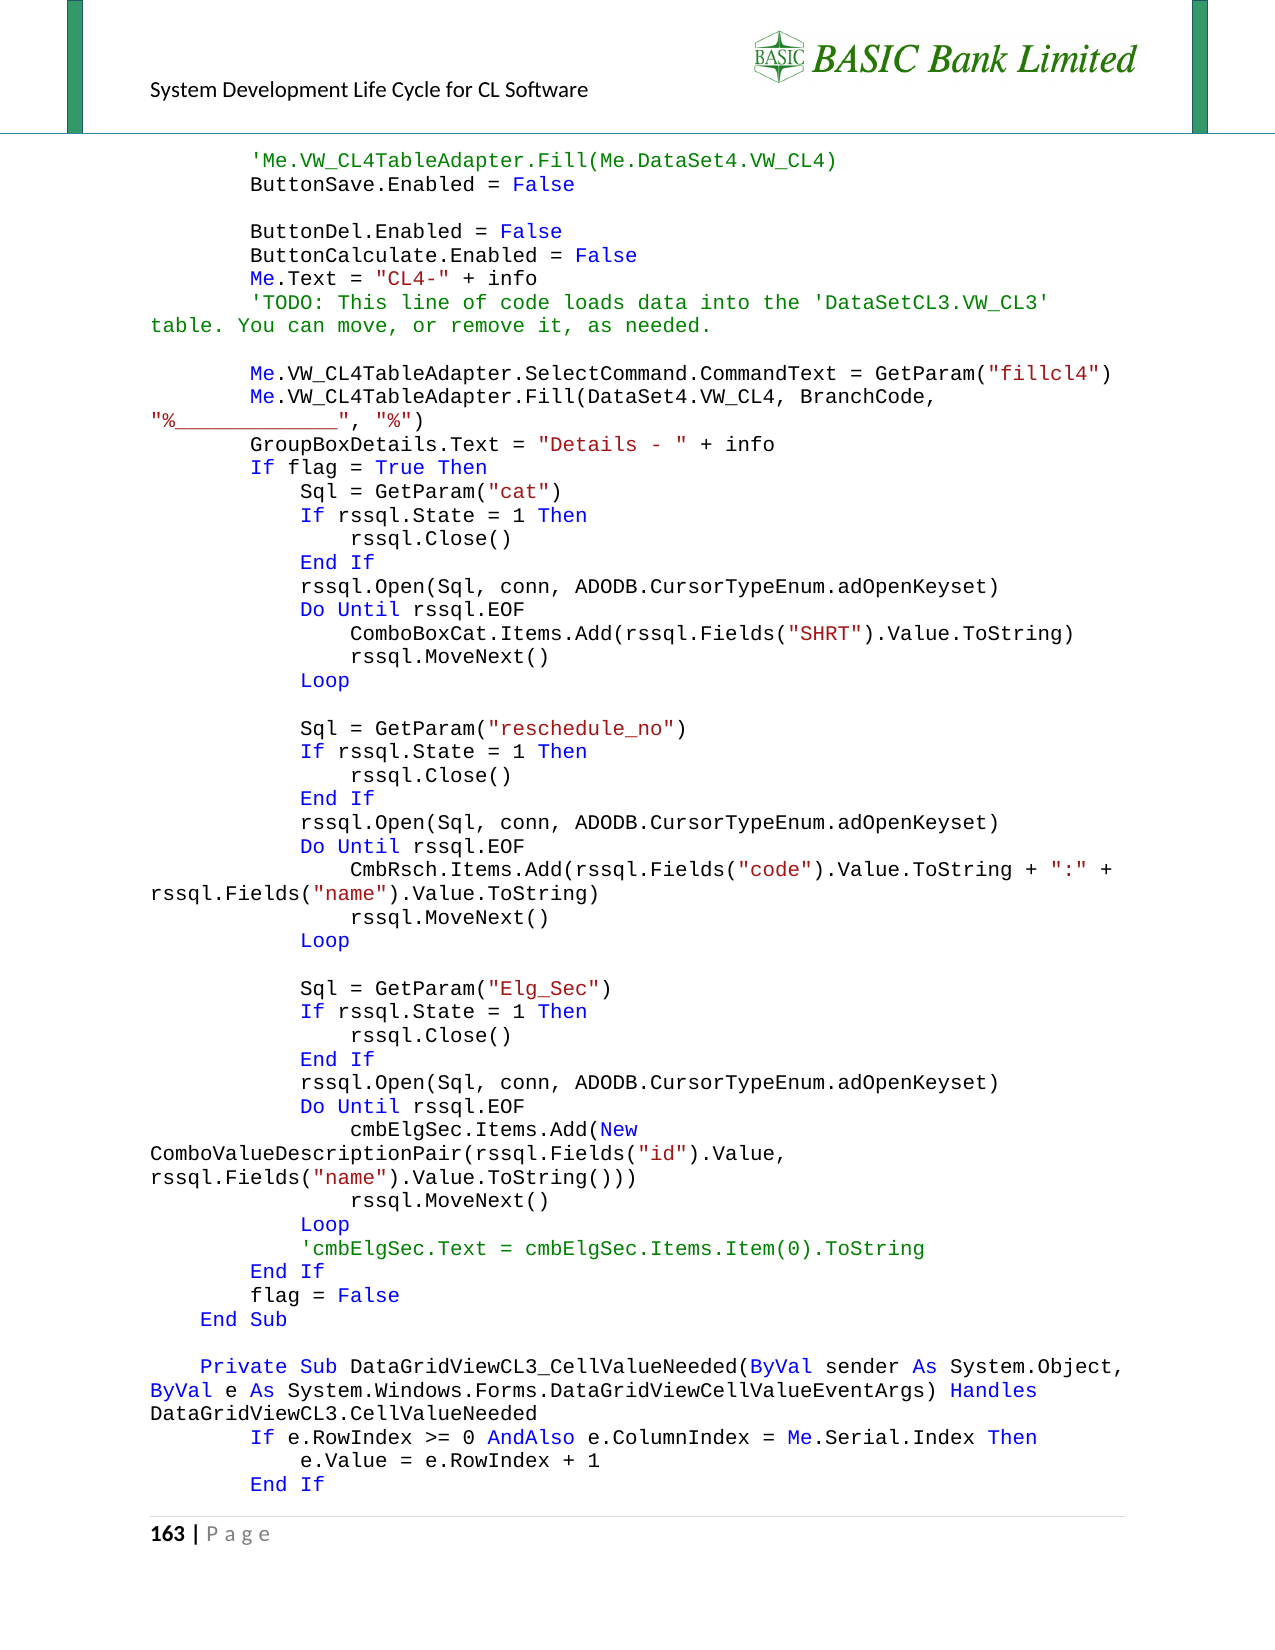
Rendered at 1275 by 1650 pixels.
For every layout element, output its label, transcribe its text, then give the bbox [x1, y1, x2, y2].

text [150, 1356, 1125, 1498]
text ButtonSave.Enabled = False [150, 174, 1125, 197]
text 'Me.VW_CL4TableAdapter.Fill(Me.DataSet4.VW_CL4) [150, 150, 1125, 174]
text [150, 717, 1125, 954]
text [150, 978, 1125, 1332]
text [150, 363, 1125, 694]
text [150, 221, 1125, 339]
picture [749, 29, 1140, 84]
